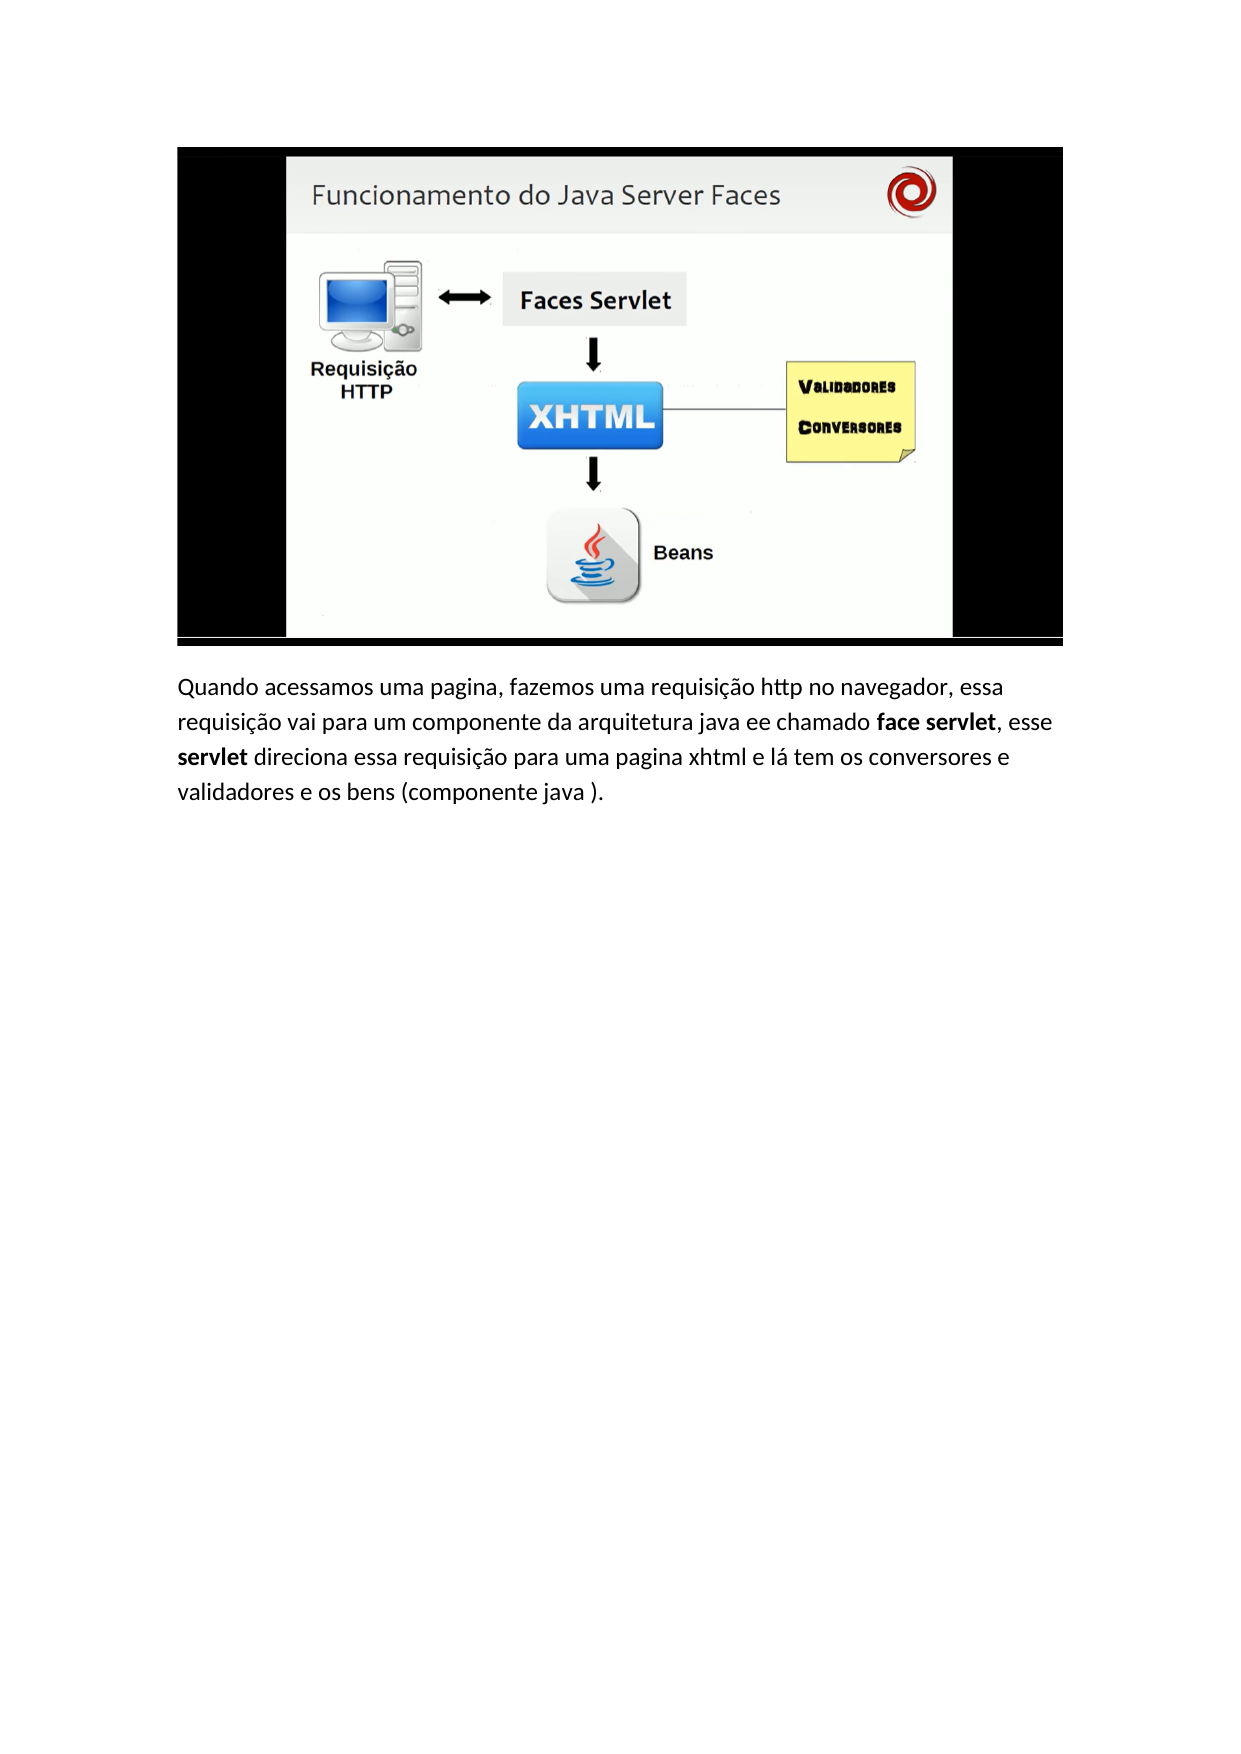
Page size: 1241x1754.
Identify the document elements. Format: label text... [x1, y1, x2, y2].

picture [177, 147, 1063, 646]
text Quando acessamos uma pagina, fazemos uma requisição http no navegador, essa requisição vai para um componente da arquitetura java ee chamado face servlet, esse servlet direciona essa requisição para uma pagina xhtml e lá tem os conversores e validadores e os bens (componente java ). [177, 671, 1063, 806]
